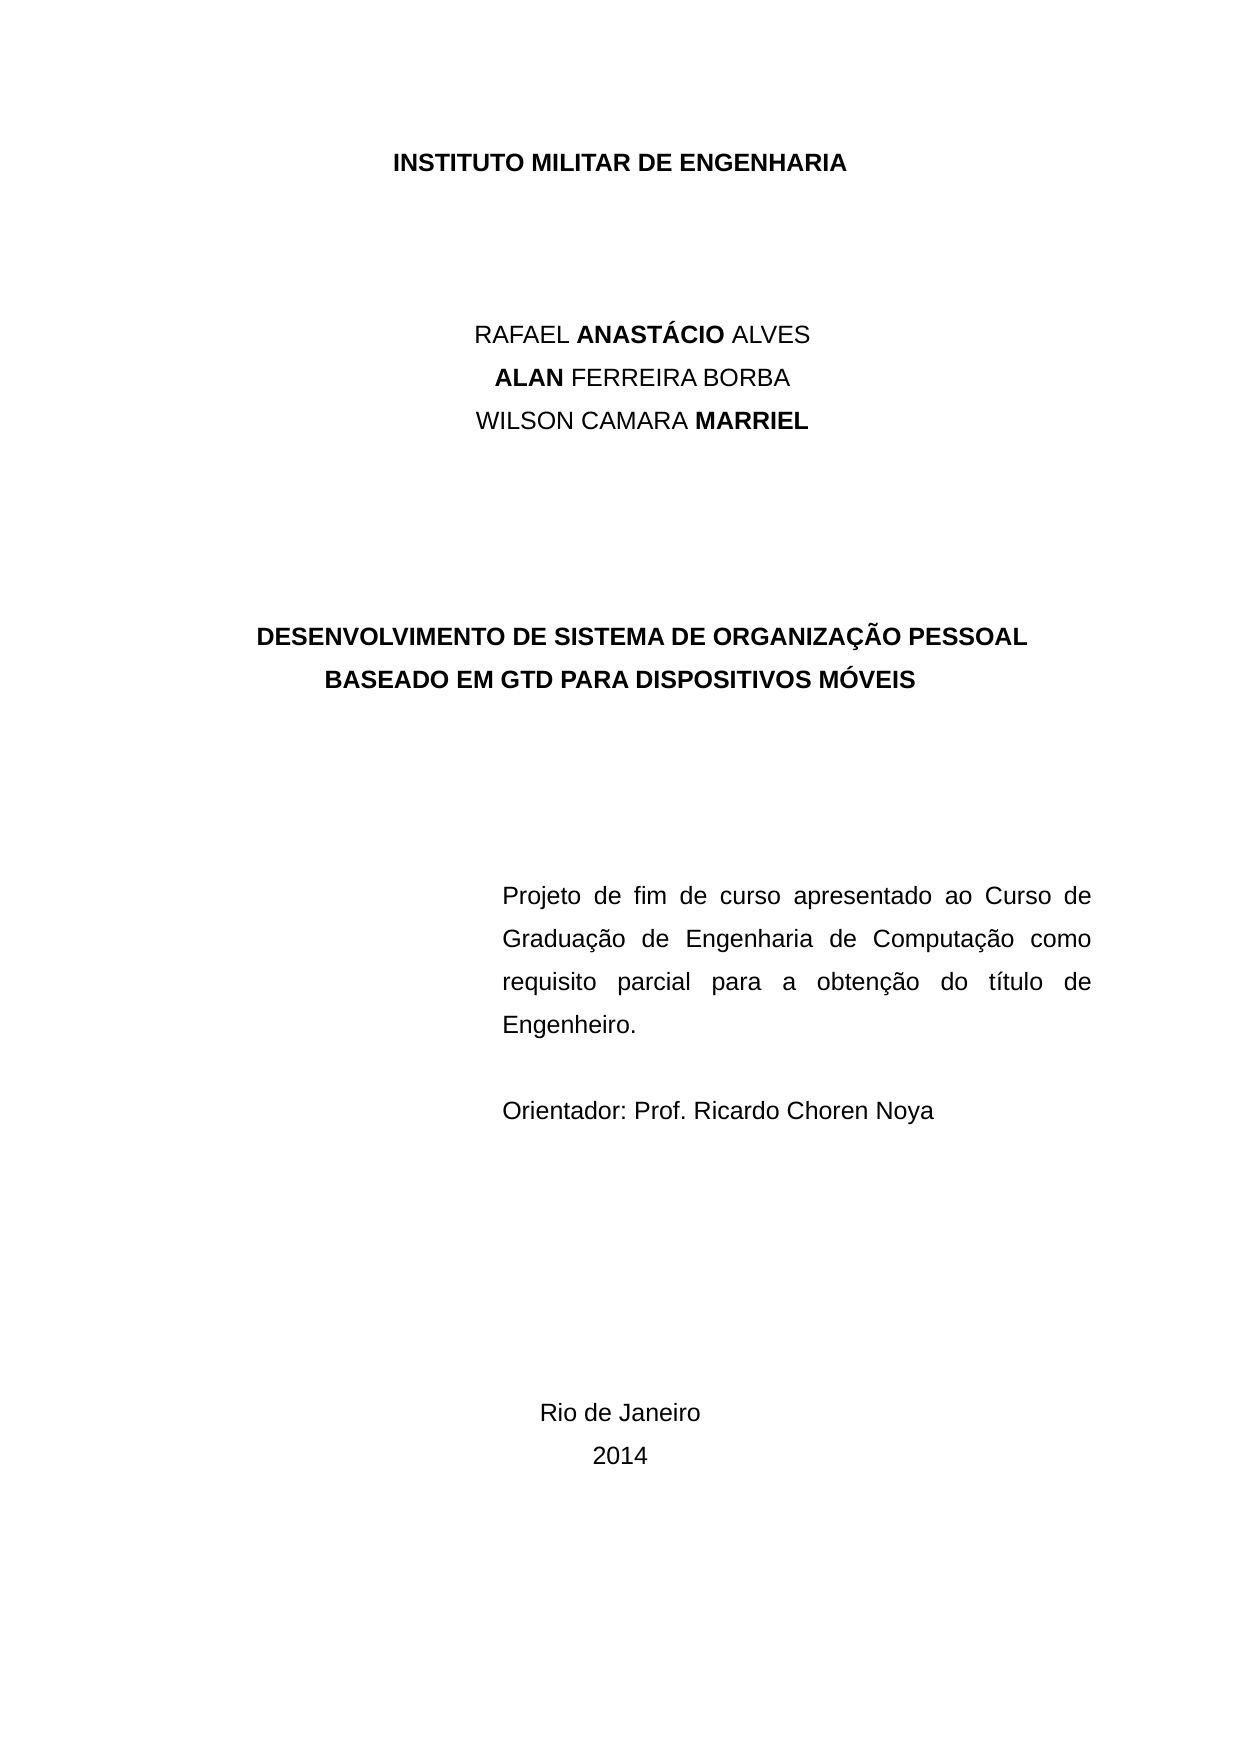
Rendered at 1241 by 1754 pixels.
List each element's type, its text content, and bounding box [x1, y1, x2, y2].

text WILSON CAMARA MARRIEL [148, 406, 1092, 435]
text Projeto de fim de curso apresentado ao Curso de Graduação de Engenharia de Computação como requisito parcial para a obtenção do título de Engenheiro. [502, 881, 1092, 1039]
text RAFAEL ANASTÁCIO ALVES [148, 320, 1092, 349]
text Orientador: Prof. Ricardo Choren Noya [502, 1096, 1092, 1125]
text INSTITUTO MILITAR DE ENGENHARIA [148, 148, 1092, 176]
text Rio de Janeiro [148, 1398, 1092, 1427]
text DESENVOLVIMENTO DE SISTEMA DE ORGANIZAÇÃO PESSOAL BASEADO EM GTD PARA DISPOSITIVOS MÓVEIS [148, 622, 1092, 694]
text 2014 [148, 1441, 1092, 1470]
text ALAN FERREIRA BORBA [148, 363, 1092, 392]
